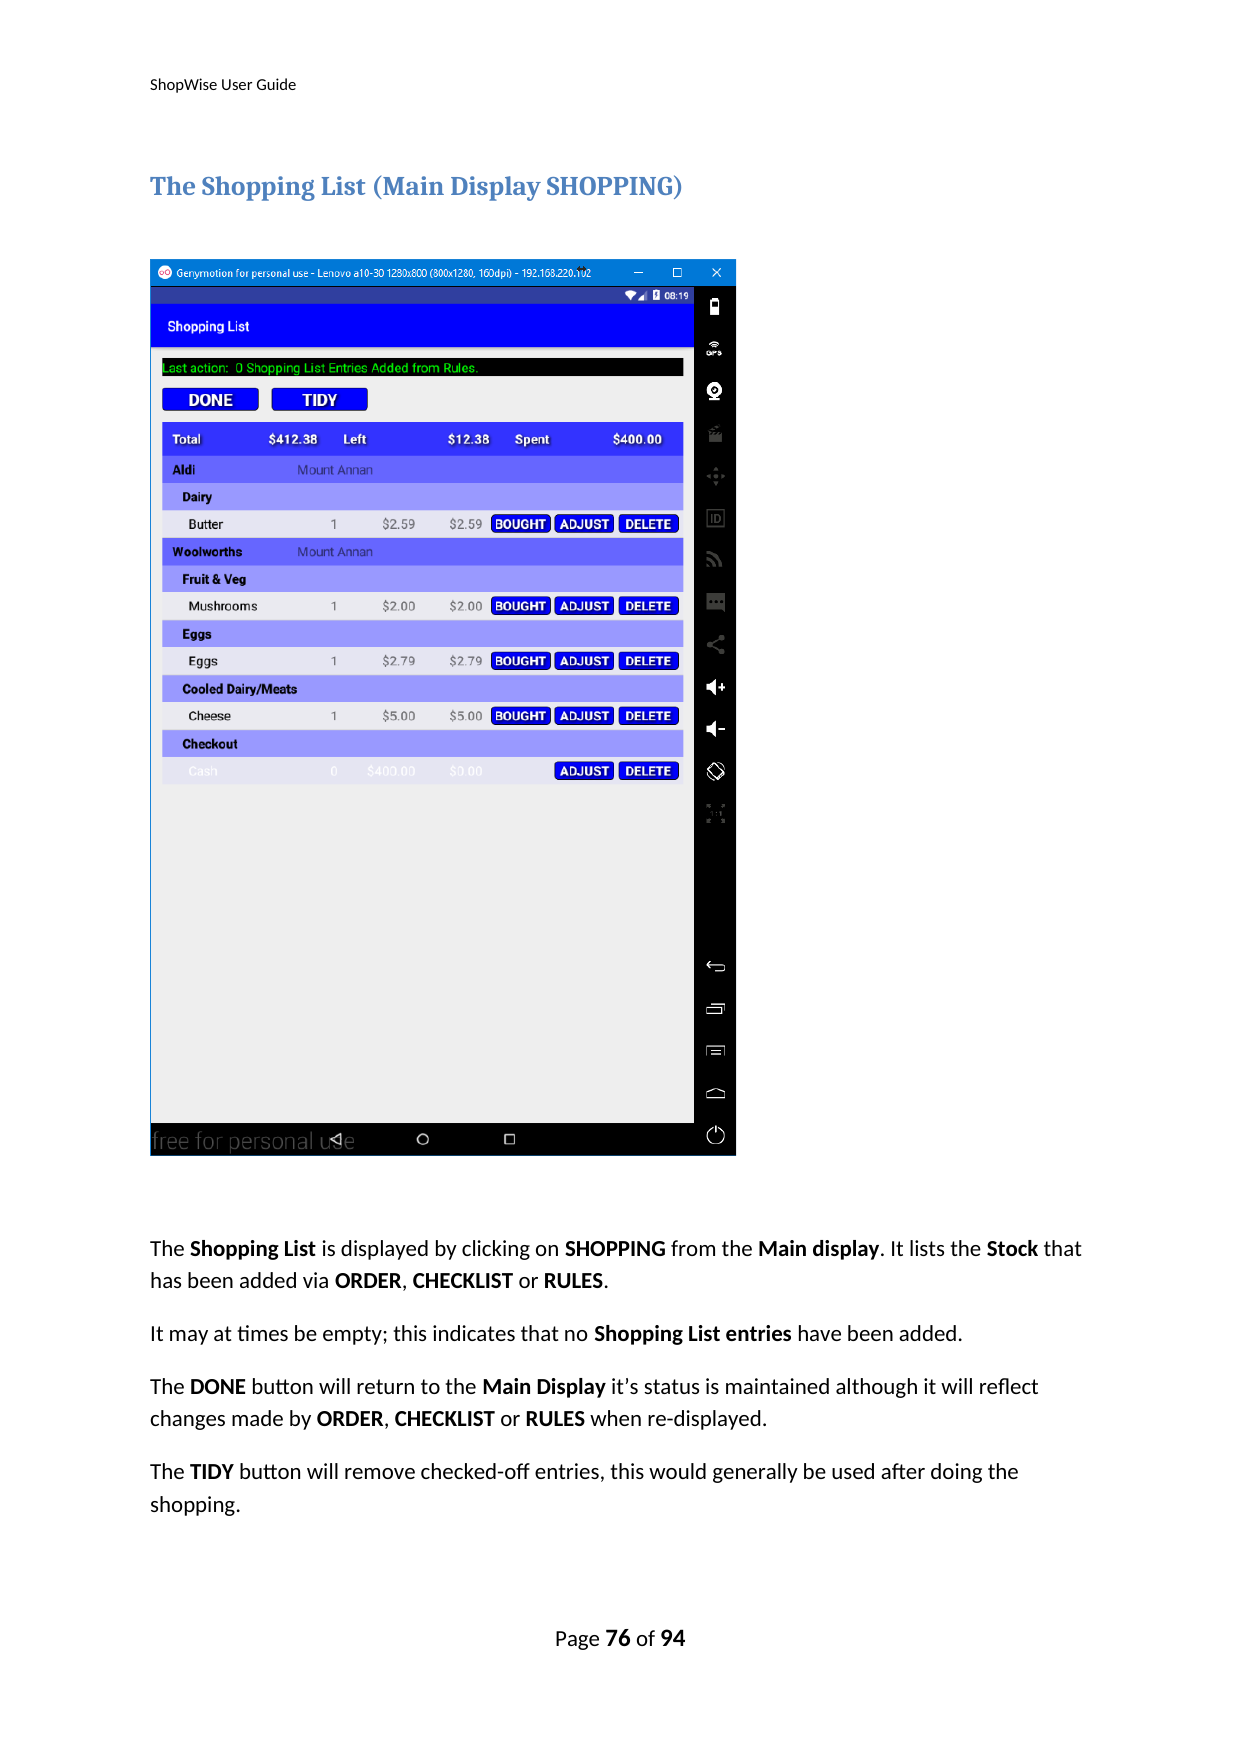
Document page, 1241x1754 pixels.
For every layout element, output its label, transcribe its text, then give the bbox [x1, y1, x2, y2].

text The TIDY button will remove checked-off entries, this would generally be used after doing the shopping. [150, 1457, 1090, 1518]
text The Shopping List is displayed by clicking on SHOPPING from the Main display. It lists the Stock that has been added via ORDER, CHECKLIST or RULES. [150, 1234, 1090, 1294]
subtitle The Shopping List (Main Display SHOPPING) [150, 171, 1090, 202]
text The DONE button will return to the Main Display it’s status is maintained although it will reflect changes made by ORDER, CHECKLIST or RULES when re-displayed. [150, 1372, 1090, 1432]
text It may at times be empty; this indicates that no Shopping List entries have been added. [150, 1319, 1090, 1347]
picture [150, 259, 737, 1156]
